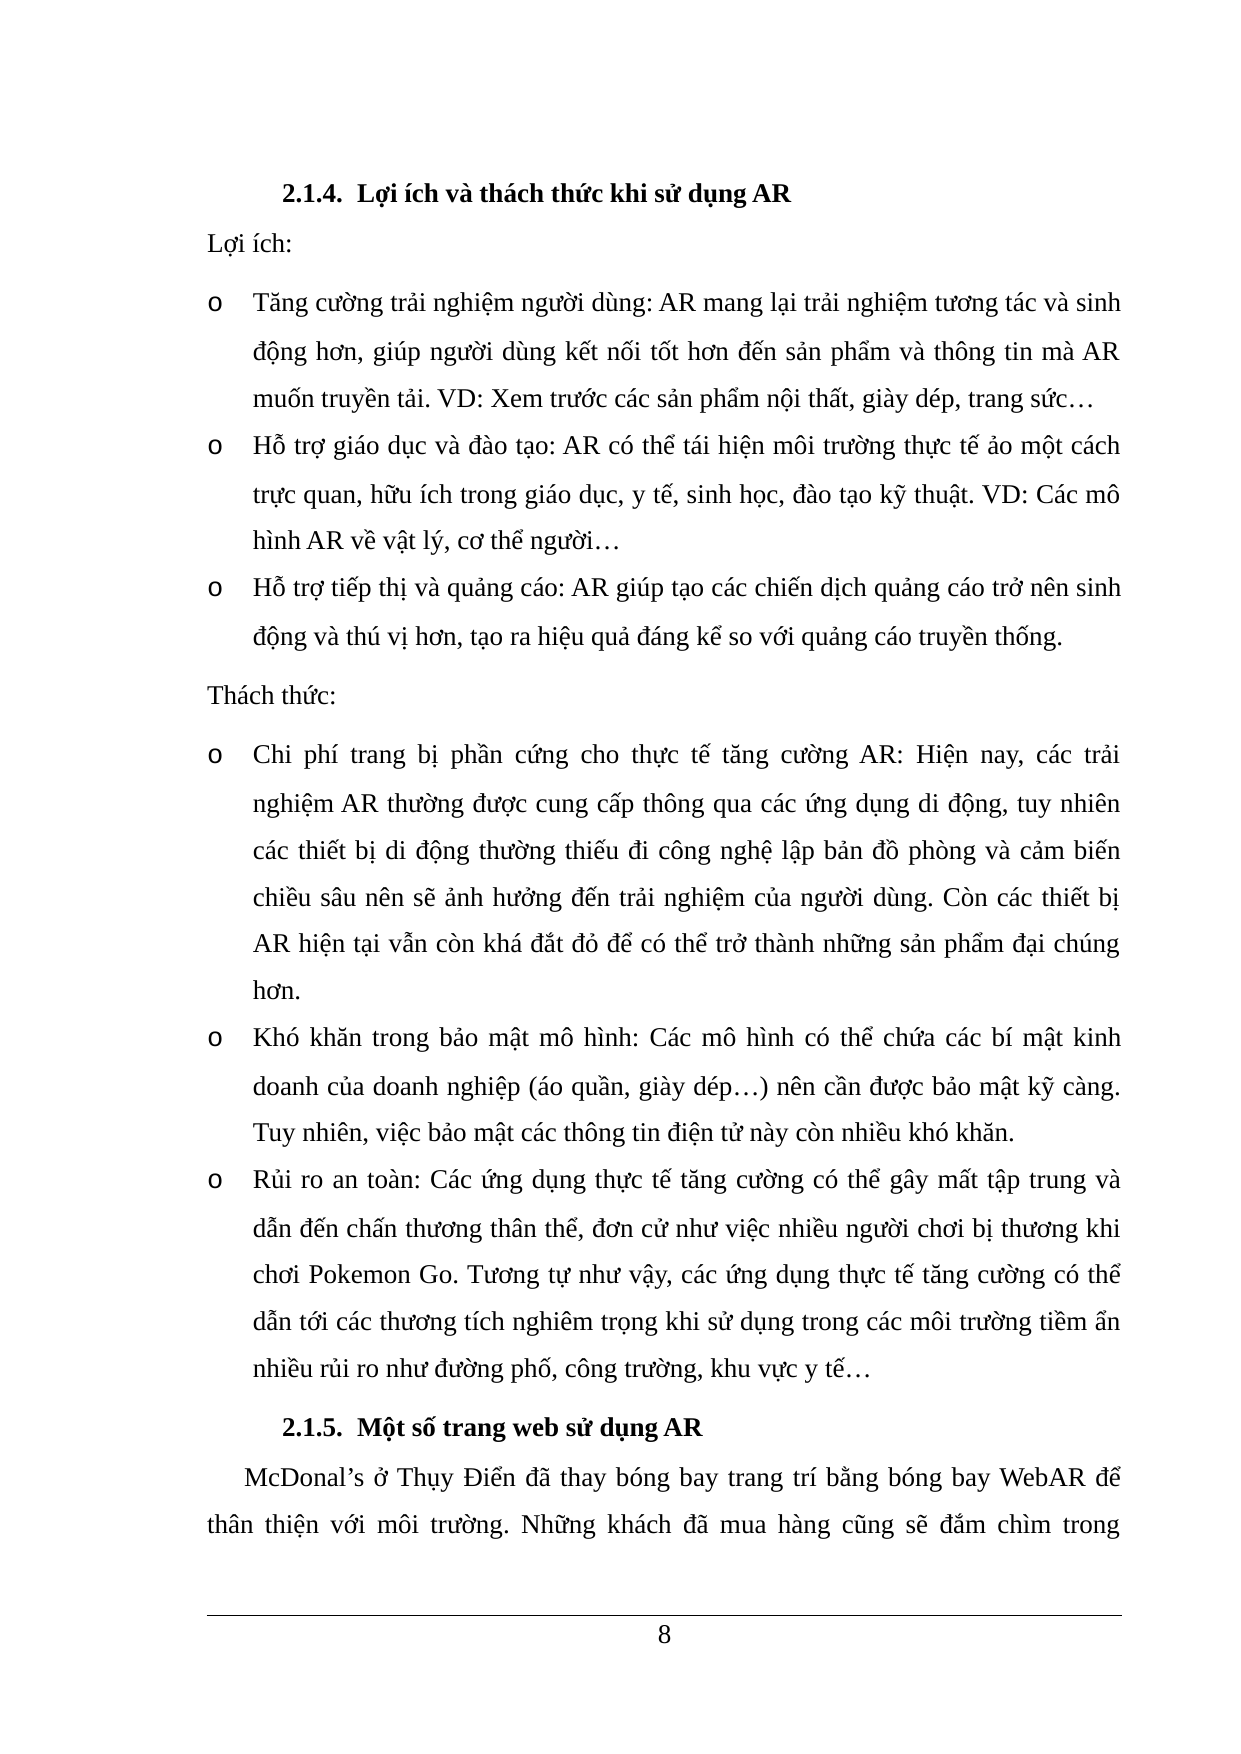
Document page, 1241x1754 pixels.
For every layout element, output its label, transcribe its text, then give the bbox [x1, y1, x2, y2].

list Hỗ trợ giáo dục và đào tạo: AR có thể tái hiện môi trường thực tế ảo một cách trực quan, hữu ích trong giáo dục, y tế, sinh học, đào tạo kỹ thuật. VD: Các mô hình AR về vật lý, cơ thể người… [207, 429, 1122, 556]
list Khó khăn trong bảo mật mô hình: Các mô hình có thể chứa các bí mật kinh doanh của doanh nghiệp (áo quần, giày dép…) nên cần được bảo mật kỹ càng. Tuy nhiên, việc bảo mật các thông tin điện tử này còn nhiều khó khăn. [207, 1021, 1122, 1147]
subtitle Một số trang web sử dụng AR [282, 1411, 1122, 1442]
text Lợi ích: [207, 227, 1122, 258]
list Rủi ro an toàn: Các ứng dụng thực tế tăng cường có thể gây mất tập trung và dẫn đến chấn thương thân thể, đơn cử như việc nhiều người chơi bị thương khi chơi Pokemon Go. Tương tự như vậy, các ứng dụng thực tế tăng cường có thể dẫn tới các thương tích nghiêm trọng khi sử dụng trong các môi trường tiềm ẩn nhiều rủi ro như đường phố, công trường, khu vực y tế… [207, 1163, 1122, 1383]
list Hỗ trợ tiếp thị và quảng cáo: AR giúp tạo các chiến dịch quảng cáo trở nên sinh động và thú vị hơn, tạo ra hiệu quả đáng kể so với quảng cáo truyền thống. [207, 571, 1122, 651]
list Chi phí trang bị phần cứng cho thực tế tăng cường AR: Hiện nay, các trải nghiệm AR thường được cung cấp thông qua các ứng dụng di động, tuy nhiên các thiết bị di động thường thiếu đi công nghệ lập bản đồ phòng và cảm biến chiều sâu nên sẽ ảnh hưởng đến trải nghiệm của người dùng. Còn các thiết bị AR hiện tại vẫn còn khá đắt đỏ để có thể trở thành những sản phẩm đại chúng hơn. [207, 738, 1122, 1005]
subtitle Lợi ích và thách thức khi sử dụng AR [282, 177, 1122, 208]
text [207, 1461, 1122, 1539]
text Thách thức: [207, 679, 1122, 710]
list Tăng cường trải nghiệm người dùng: AR mang lại trải nghiệm tương tác và sinh động hơn, giúp người dùng kết nối tốt hơn đến sản phẩm và thông tin mà AR muốn truyền tải. VD: Xem trước các sản phẩm nội thất, giày dép, trang sức… [207, 287, 1122, 413]
